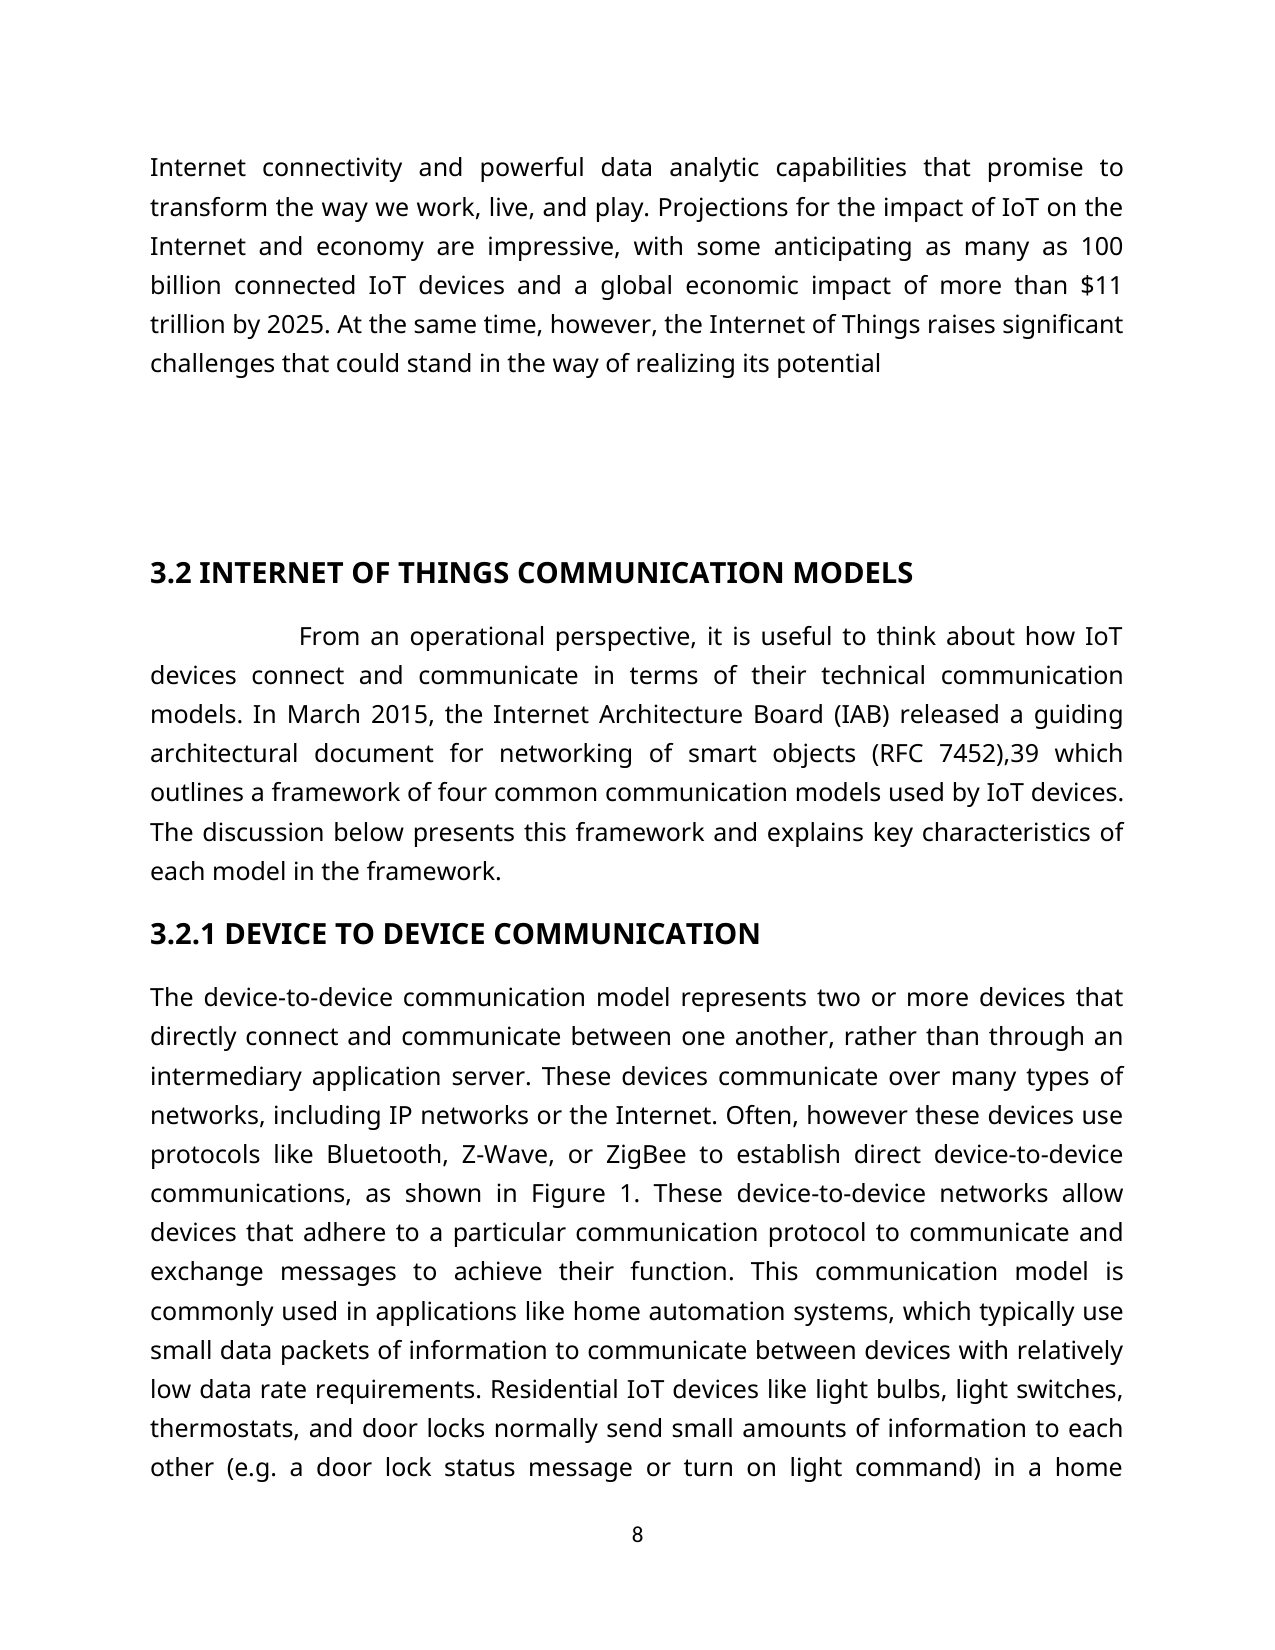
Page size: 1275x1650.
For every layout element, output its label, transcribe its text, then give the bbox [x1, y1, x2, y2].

text 3.2.1 DEVICE TO DEVICE COMMUNICATION [150, 913, 1125, 953]
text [150, 980, 1125, 1484]
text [150, 150, 1125, 380]
text From an operational perspective, it is useful to think about how IoT devices connect and communicate in terms of their technical communication models. In March 2015, the Internet Architecture Board (IAB) released a guiding architectural document for networking of smart objects (RFC 7452),39 which outlines a framework of four common communication models used by IoT devices. The discussion below presents this framework and explains key characteristics of each model in the framework. [150, 618, 1125, 887]
text 3.2 INTERNET OF THINGS COMMUNICATION MODELS [150, 552, 1125, 592]
